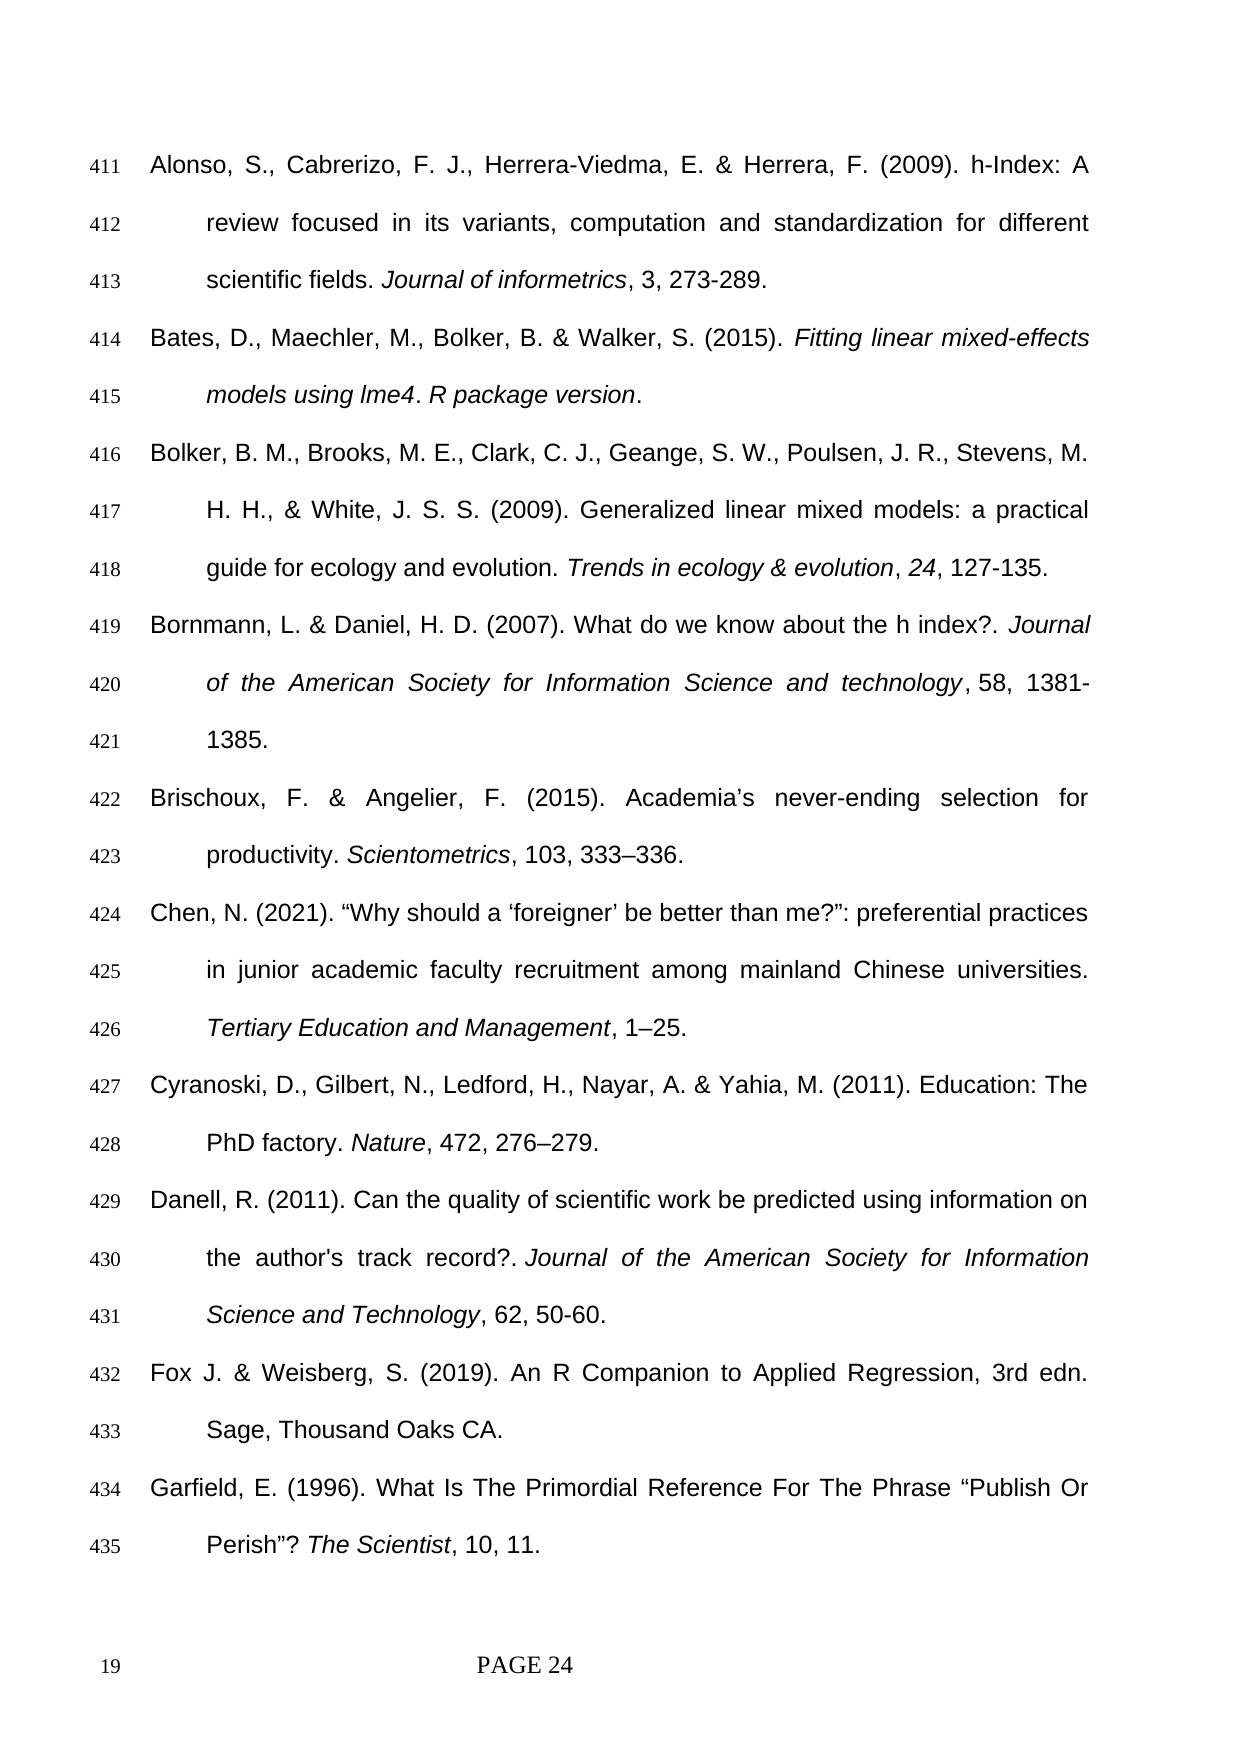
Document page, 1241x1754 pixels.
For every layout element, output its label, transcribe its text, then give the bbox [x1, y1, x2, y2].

text Brischoux, F. & Angelier, F. (2015). Academia’s never-ending selection for productivity. Scientometrics, 103, 333–336. [150, 782, 1090, 869]
text Fox J. & Weisberg, S. (2019). An R Companion to Applied Regression, 3rd edn. Sage, Thousand Oaks CA. [150, 1357, 1090, 1444]
text Garfield, E. (1996). What Is The Primordial Reference For The Phrase “Publish Or Perish”? The Scientist, 10, 11. [150, 1472, 1090, 1559]
text Chen, N. (2021). “Why should a ‘foreigner’ be better than me?”: preferential practices in junior academic faculty recruitment among mainland Chinese universities. Tertiary Education and Management, 1–25. [150, 897, 1090, 1041]
text Bates, D., Maechler, M., Bolker, B. & Walker, S. (2015). Fitting linear mixed-effects models using lme4. R package version. [150, 322, 1090, 409]
text Cyranoski, D., Gilbert, N., Ledford, H., Nayar, A. & Yahia, M. (2011). Education: The PhD factory. Nature, 472, 276–279. [150, 1070, 1090, 1156]
text Alonso, S., Cabrerizo, F. J., Herrera-Viedma, E. & Herrera, F. (2009). h-Index: A review focused in its variants, computation and standardization for different scientific fields. Journal of informetrics, 3, 273-289. [150, 150, 1090, 294]
text Bolker, B. M., Brooks, M. E., Clark, C. J., Geange, S. W., Poulsen, J. R., Stevens, M. H. H., & White, J. S. S. (2009). Generalized linear mixed models: a practical guide for ecology and evolution. Trends in ecology & evolution, 24, 127-135. [150, 437, 1090, 581]
text Bornmann, L. & Daniel, H. D. (2007). What do we know about the h index?. Journal of the American Society for Information Science and technology, 58, 1381-1385. [150, 610, 1090, 754]
text Danell, R. (2011). Can the quality of scientific work be predicted using information on the author's track record?. Journal of the American Society for Information Science and Technology, 62, 50-60. [150, 1185, 1090, 1329]
